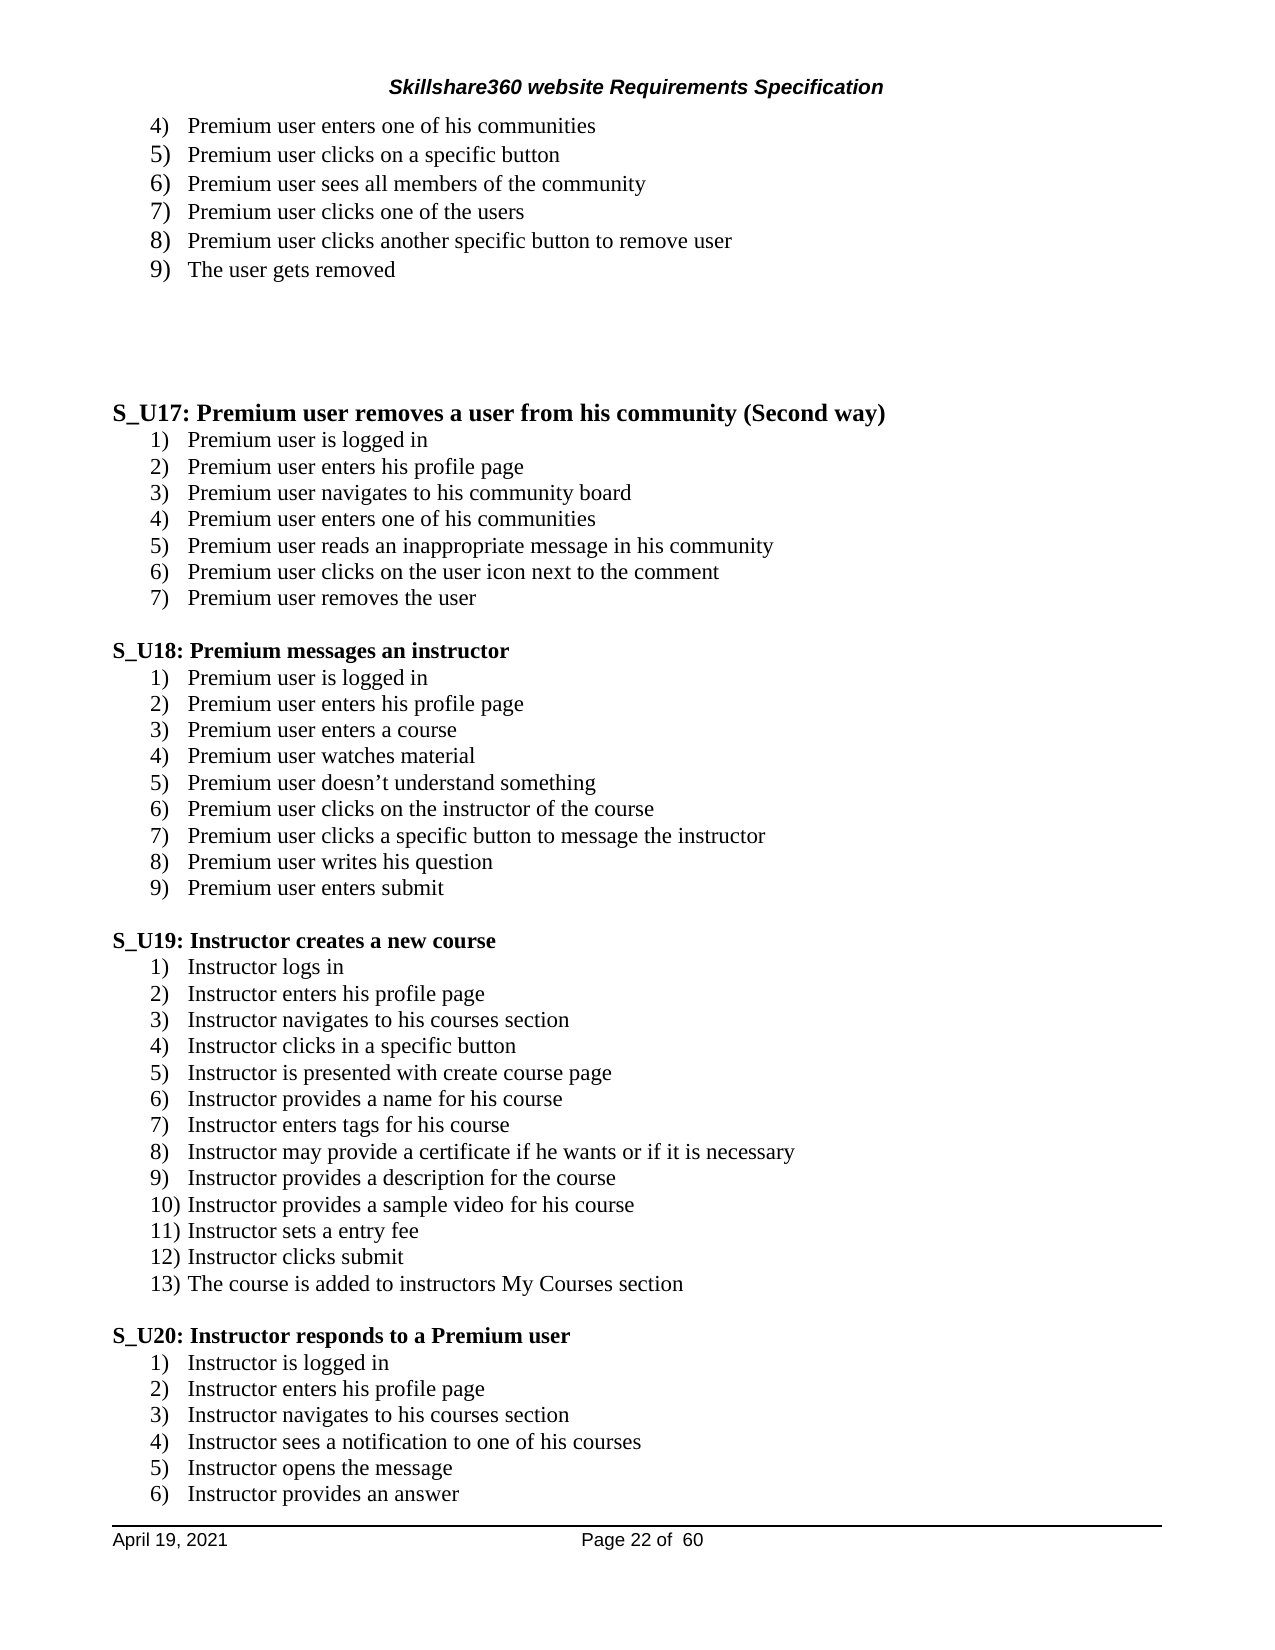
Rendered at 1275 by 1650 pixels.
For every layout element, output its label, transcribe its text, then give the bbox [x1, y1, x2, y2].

list Instructor clicks in a specific button [150, 1032, 1162, 1059]
list Instructor logs in [150, 953, 1162, 980]
list Instructor clicks submit [150, 1243, 1162, 1270]
list Premium user clicks on the instructor of the course [150, 795, 1162, 822]
text S_U20: Instructor responds to a Premium user [112, 1322, 1162, 1349]
list Premium user is logged in [150, 426, 1162, 453]
list Premium user watches material [150, 743, 1162, 769]
list Premium user removes the user [150, 584, 1162, 611]
text S_U18: Premium messages an instructor [112, 637, 1162, 663]
list Premium user sees all members of the community [150, 168, 1162, 196]
list Instructor navigates to his courses section [150, 1006, 1162, 1032]
list Premium user enters his profile page [150, 453, 1162, 479]
list Instructor provides an answer [150, 1481, 1162, 1507]
list Premium user enters his profile page [150, 690, 1162, 716]
list The course is added to instructors My Courses section [150, 1270, 1162, 1296]
list Premium user clicks one of the users [150, 196, 1162, 225]
list Instructor navigates to his courses section [150, 1401, 1162, 1428]
list Premium user enters one of his communities [150, 505, 1162, 532]
list Instructor enters his profile page [150, 980, 1162, 1006]
list Instructor enters his profile page [150, 1375, 1162, 1401]
list Instructor enters tags for his course [150, 1112, 1162, 1138]
list Premium user writes his question [150, 848, 1162, 874]
list Instructor may provide a certificate if he wants or if it is necessary [150, 1138, 1162, 1164]
list Instructor is presented with create course page [150, 1059, 1162, 1085]
list Premium user clicks on a specific button [150, 139, 1162, 168]
list Premium user clicks on the user icon next to the comment [150, 558, 1162, 584]
list Premium user is logged in [150, 663, 1162, 690]
list Instructor provides a name for his course [150, 1085, 1162, 1112]
list Instructor provides a sample video for his course [150, 1191, 1162, 1217]
list Premium user enters a course [150, 716, 1162, 743]
list Instructor provides a description for the course [150, 1164, 1162, 1191]
list Premium user navigates to his community board [150, 479, 1162, 505]
list Premium user reads an inappropriate message in his community [150, 532, 1162, 558]
list The user gets removed [150, 254, 1162, 283]
list Premium user enters submit [150, 874, 1162, 901]
list Instructor opens the message [150, 1454, 1162, 1481]
list Instructor is logged in [150, 1349, 1162, 1375]
list Instructor sees a notification to one of his courses [150, 1428, 1162, 1454]
list Premium user clicks a specific button to message the instructor [150, 822, 1162, 848]
list Premium user doesn’t understand something [150, 769, 1162, 795]
text S_U17: Premium user removes a user from his community (Second way) [112, 398, 1162, 426]
list Premium user clicks another specific button to remove user [150, 225, 1162, 254]
list Premium user enters one of his communities [150, 112, 1162, 139]
list Instructor sets a entry fee [150, 1217, 1162, 1243]
text S_U19: Instructor creates a new course [112, 927, 1162, 953]
